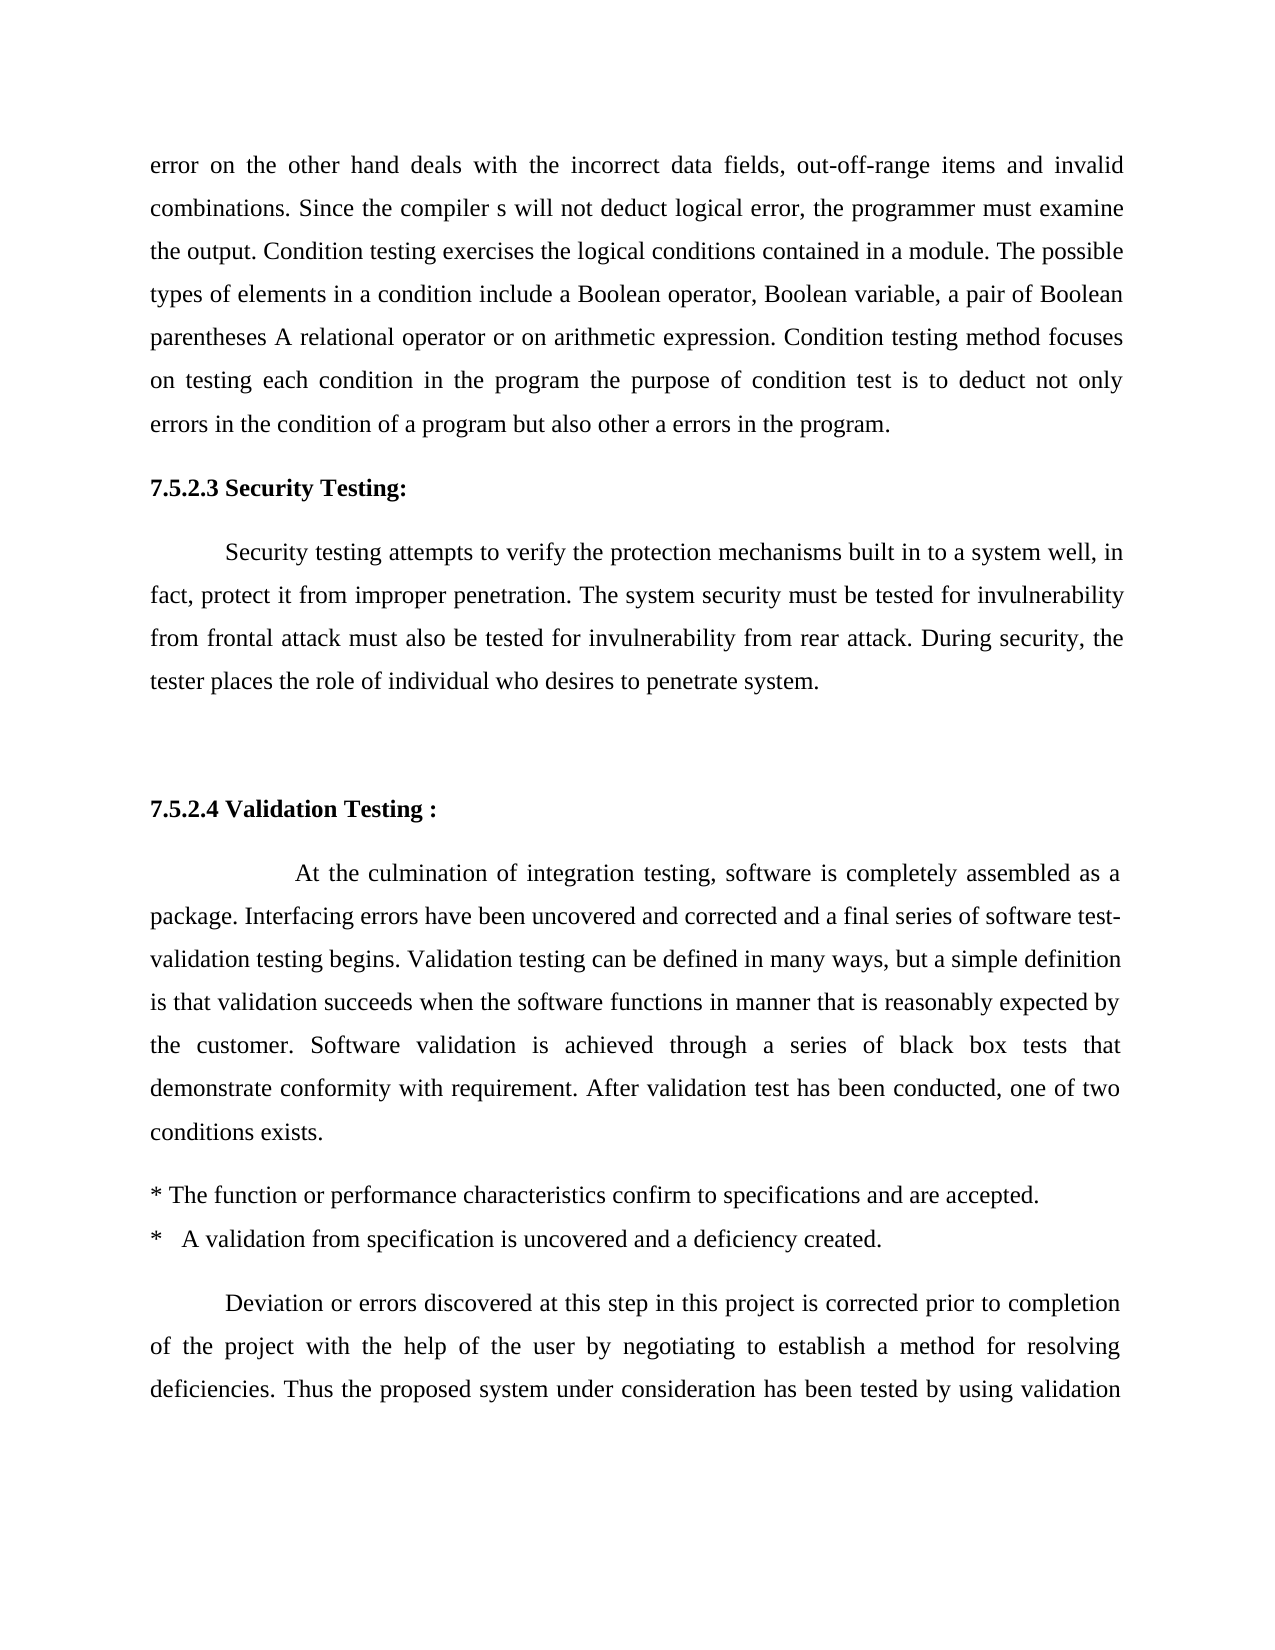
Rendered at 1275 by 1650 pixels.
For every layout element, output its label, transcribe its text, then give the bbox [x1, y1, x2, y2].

text * A validation from specification is uncovered and a deficiency created. [94, 1224, 1122, 1252]
text At the culmination of integration testing, software is completely assembled as a package. Interfacing errors have been uncovered and corrected and a final series of software test-validation testing begins. Validation testing can be defined in many ways, but a simple definition is that validation succeeds when the software functions in manner that is reasonably expected by the customer. Software validation is achieved through a series of black box tests that demonstrate conformity with requirement. After validation test has been conducted, one of two conditions exists. [150, 858, 1122, 1145]
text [150, 150, 1125, 437]
text * The function or performance characteristics confirm to specifications and are accepted. [150, 1181, 1122, 1209]
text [150, 1288, 1122, 1403]
text 7.5.2.4 Validation Testing : [150, 794, 1125, 823]
text Security testing attempts to verify the protection mechanisms built in to a system well, in fact, protect it from improper penetration. The system security must be tested for invulnerability from frontal attack must also be tested for invulnerability from rear attack. During security, the tester places the role of individual who desires to penetrate system. [150, 537, 1125, 695]
text 7.5.2.3 Security Testing: [150, 473, 1125, 501]
